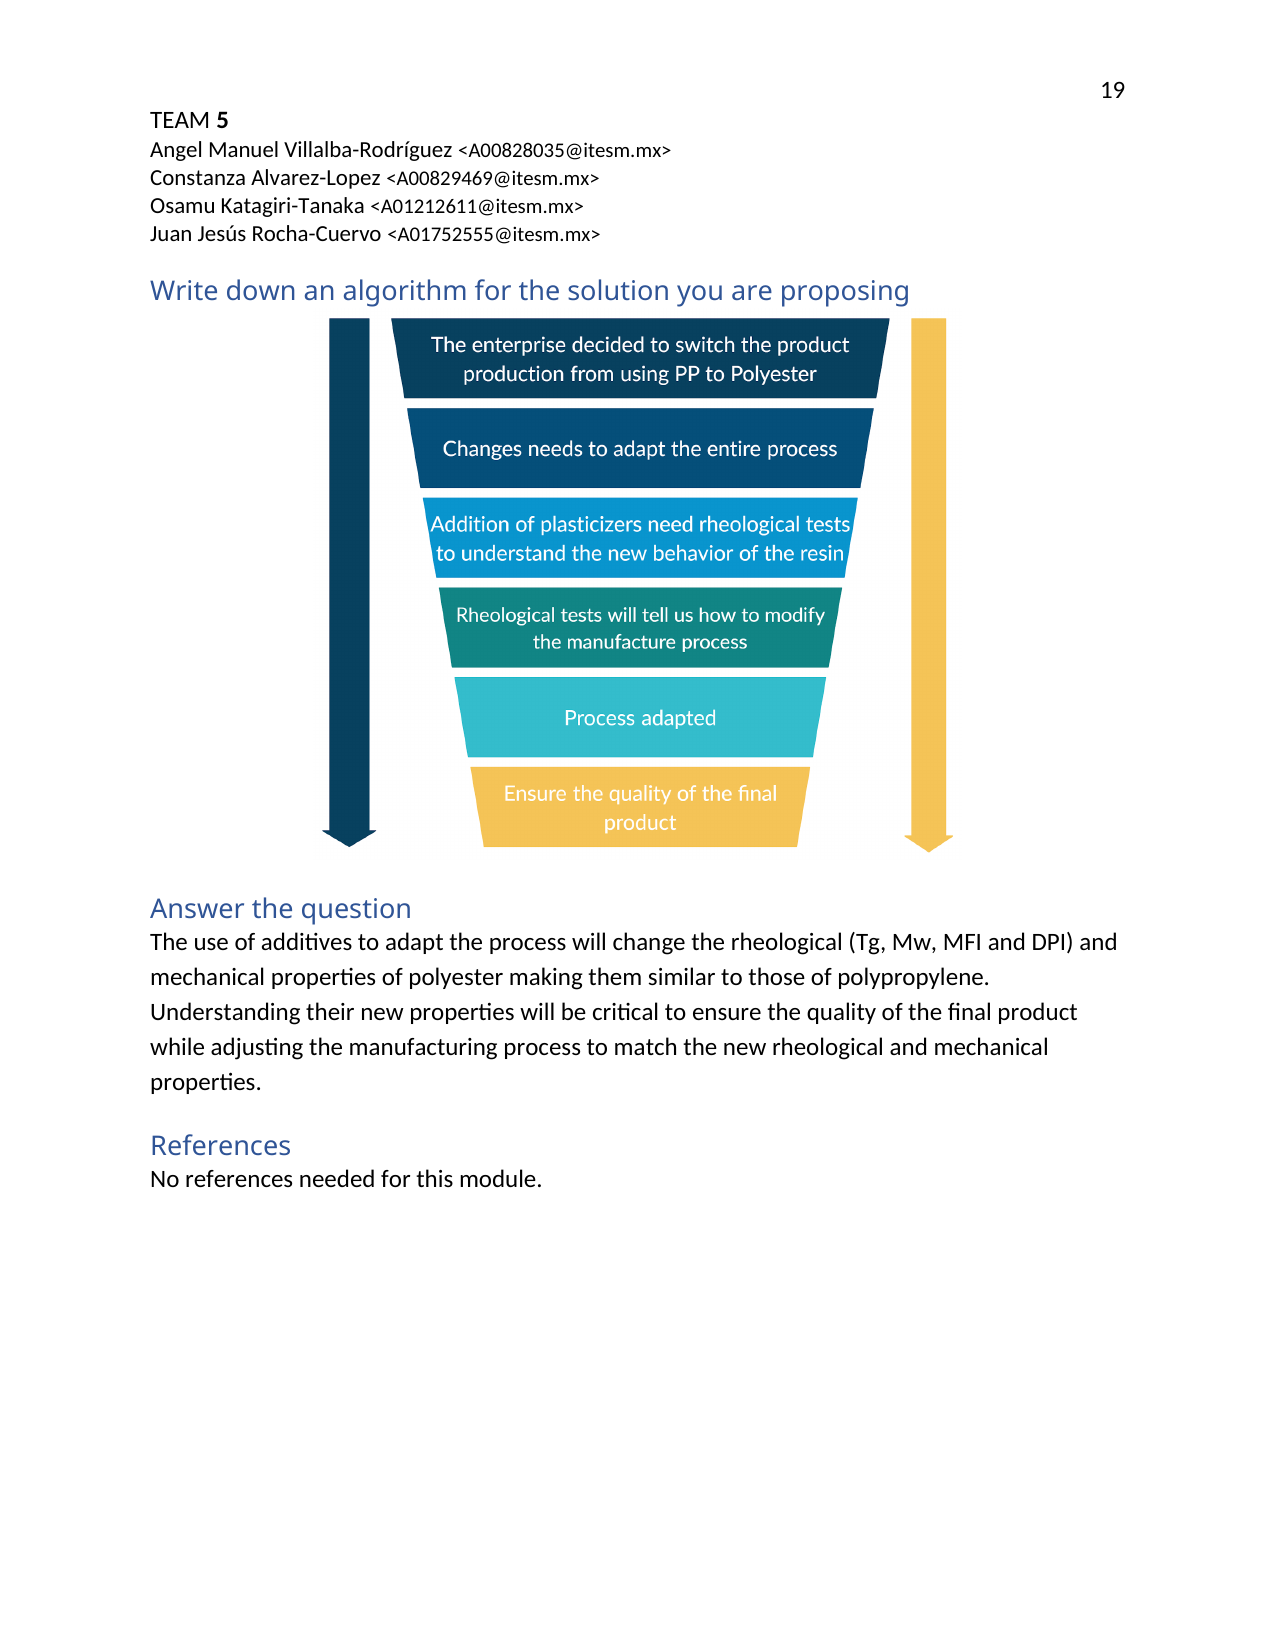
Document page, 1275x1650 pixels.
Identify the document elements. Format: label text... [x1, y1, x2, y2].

text No references needed for this module. [150, 1163, 1125, 1193]
subtitle Write down an algorithm for the solution you are proposing [150, 272, 1125, 309]
text The use of additives to adapt the process will change the rheological (Tg, Mw, MFI and DPI) and mechanical properties of polyester making them similar to those of polypropylene. Understanding their new properties will be critical to ensure the quality of the final product while adjusting the manufacturing process to match the new rheological and mechanical properties. [150, 926, 1125, 1097]
picture [312, 308, 963, 860]
subtitle Answer the question [150, 889, 1125, 926]
subtitle References [150, 1126, 1125, 1163]
